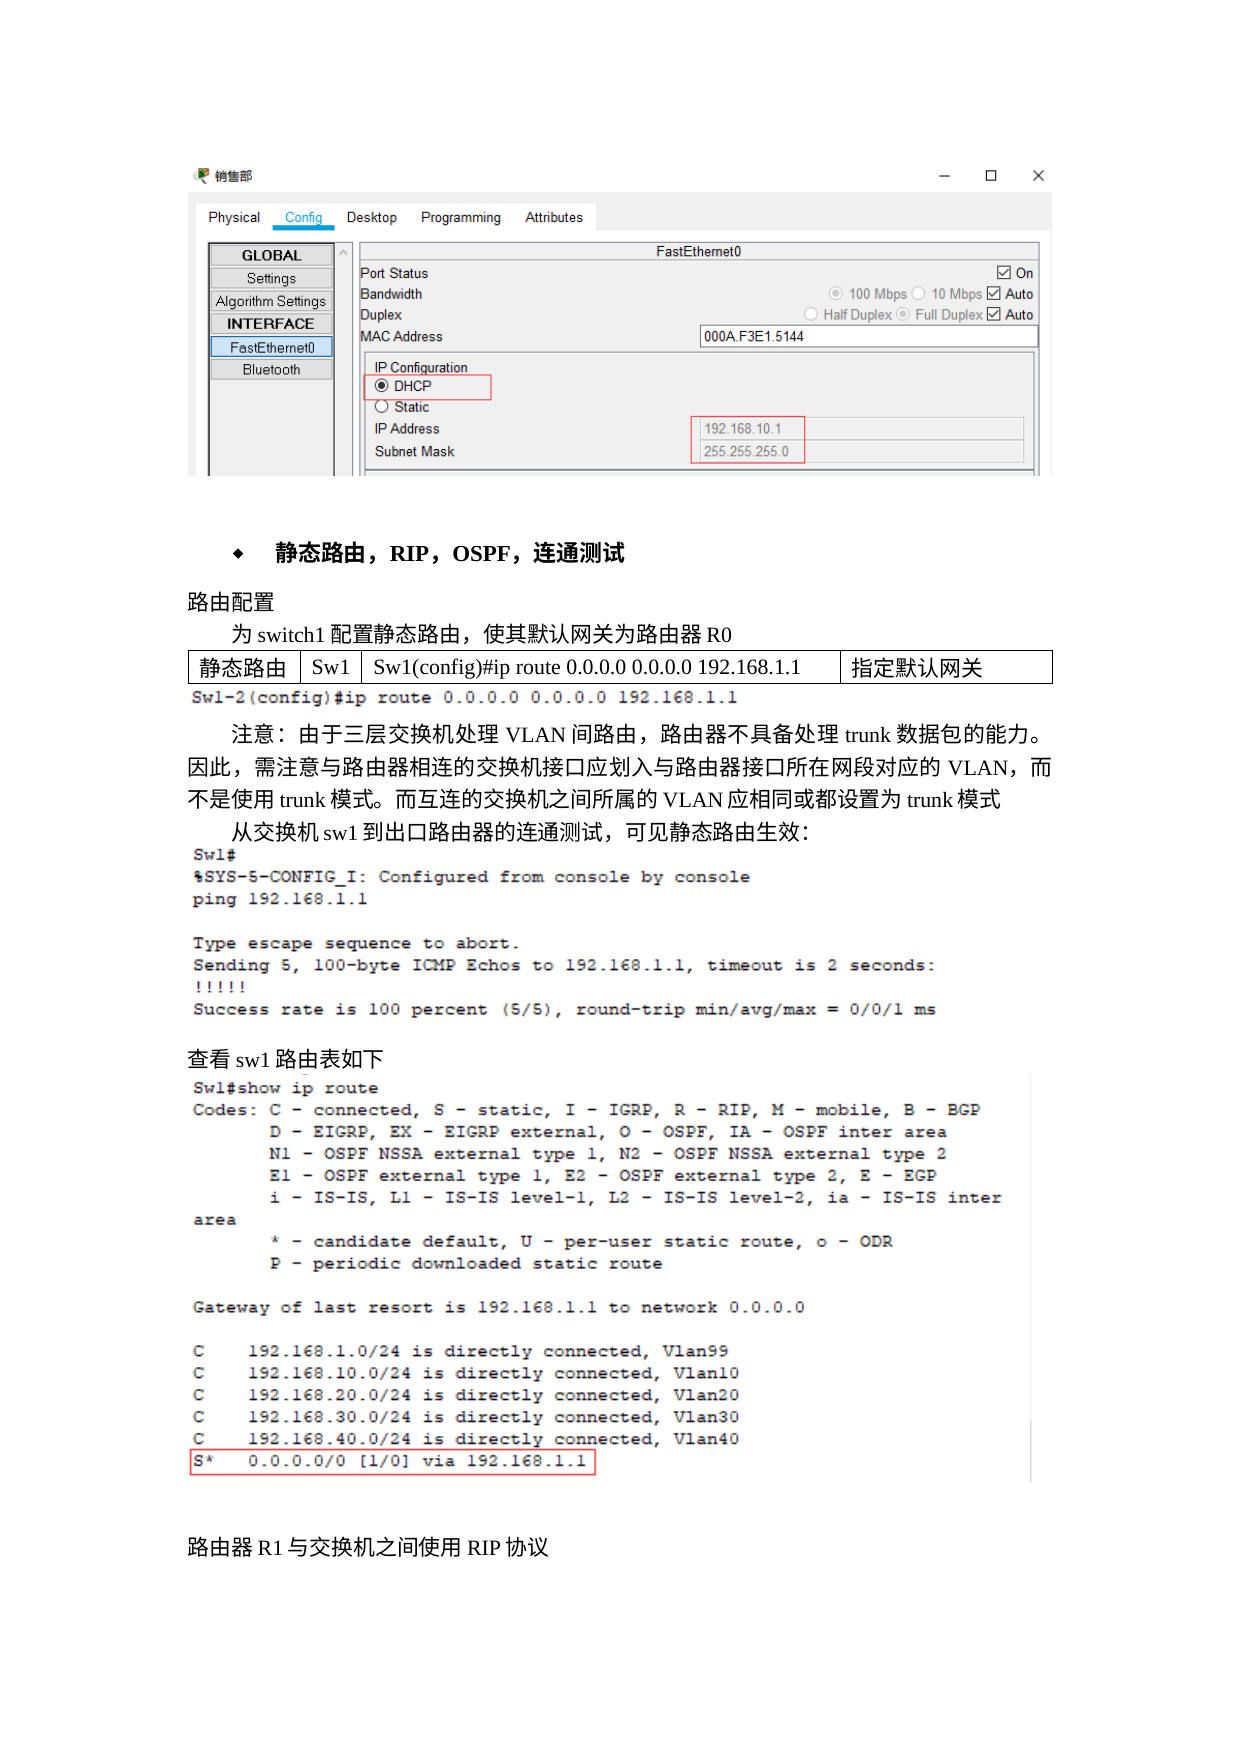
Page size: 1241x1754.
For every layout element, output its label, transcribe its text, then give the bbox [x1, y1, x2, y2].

picture [187, 684, 1027, 710]
picture [187, 846, 1029, 1029]
text 路由器R1与交换机之间使用RIP协议 [187, 1529, 1053, 1562]
text 查看sw1路由表如下 [187, 1042, 1053, 1074]
list 静态路由，RIP，OSPF，连通测试 [231, 519, 1053, 584]
picture [187, 162, 1053, 476]
text 为switch1配置静态路由，使其默认网关为路由器R0 [187, 617, 1053, 649]
picture [187, 1074, 1032, 1482]
table_header Sw1(config)#ip route 0.0.0.0 0.0.0.0 192.168.1.1 [362, 651, 840, 683]
table_header 静态路由 [189, 651, 300, 683]
text 注意：由于三层交换机处理VLAN间路由，路由器不具备处理trunk数据包的能力。因此，需注意与路由器相连的交换机接口应划入与路由器接口所在网段对应的VLAN，而不是使用trunk模式。而互连的交换机之间所属的VLAN应相同或都设置为trunk模式 [187, 717, 1053, 814]
table_header 指定默认网关 [841, 651, 1052, 683]
table_header Sw1 [301, 651, 361, 683]
text 从交换机sw1到出口路由器的连通测试，可见静态路由生效： [187, 814, 1053, 847]
text 路由配置 [187, 584, 1053, 617]
